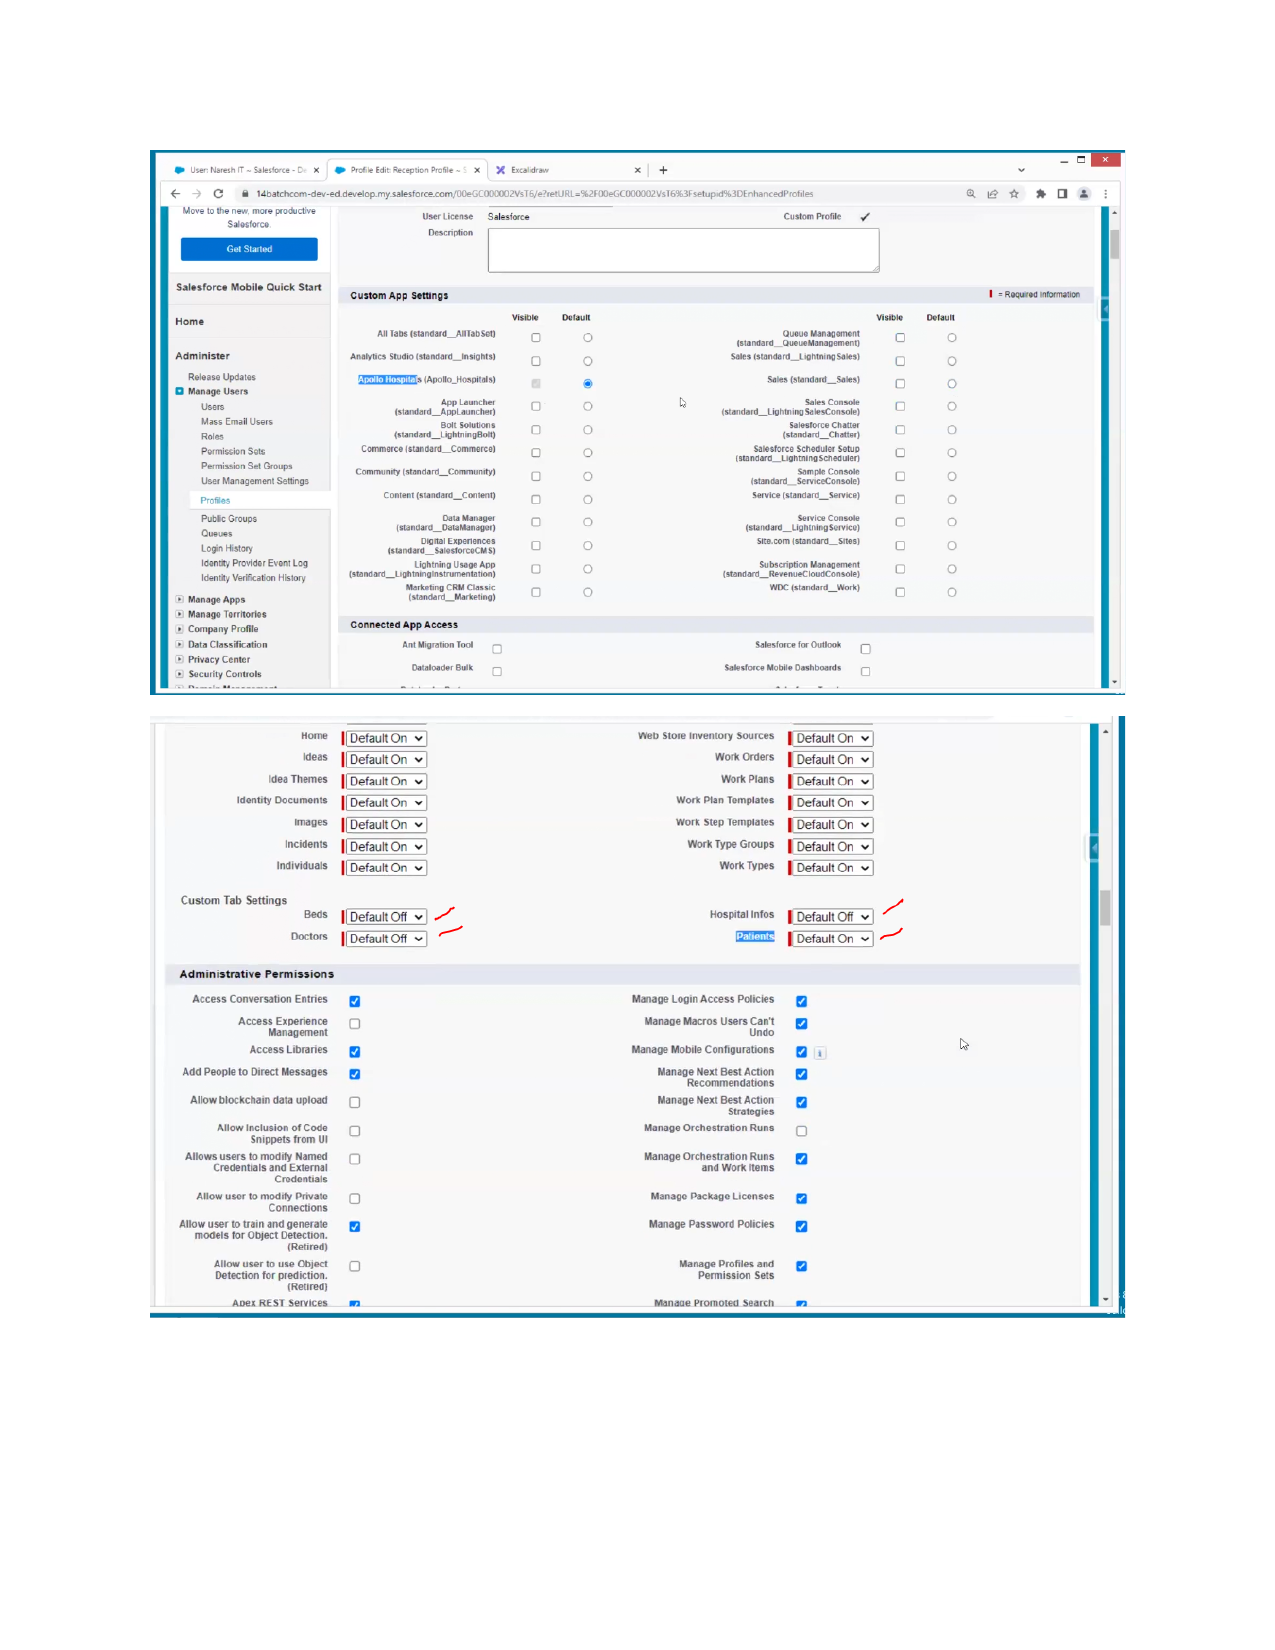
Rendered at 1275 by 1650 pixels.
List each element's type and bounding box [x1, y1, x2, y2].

picture [150, 716, 1125, 1313]
picture [156, 153, 1125, 693]
